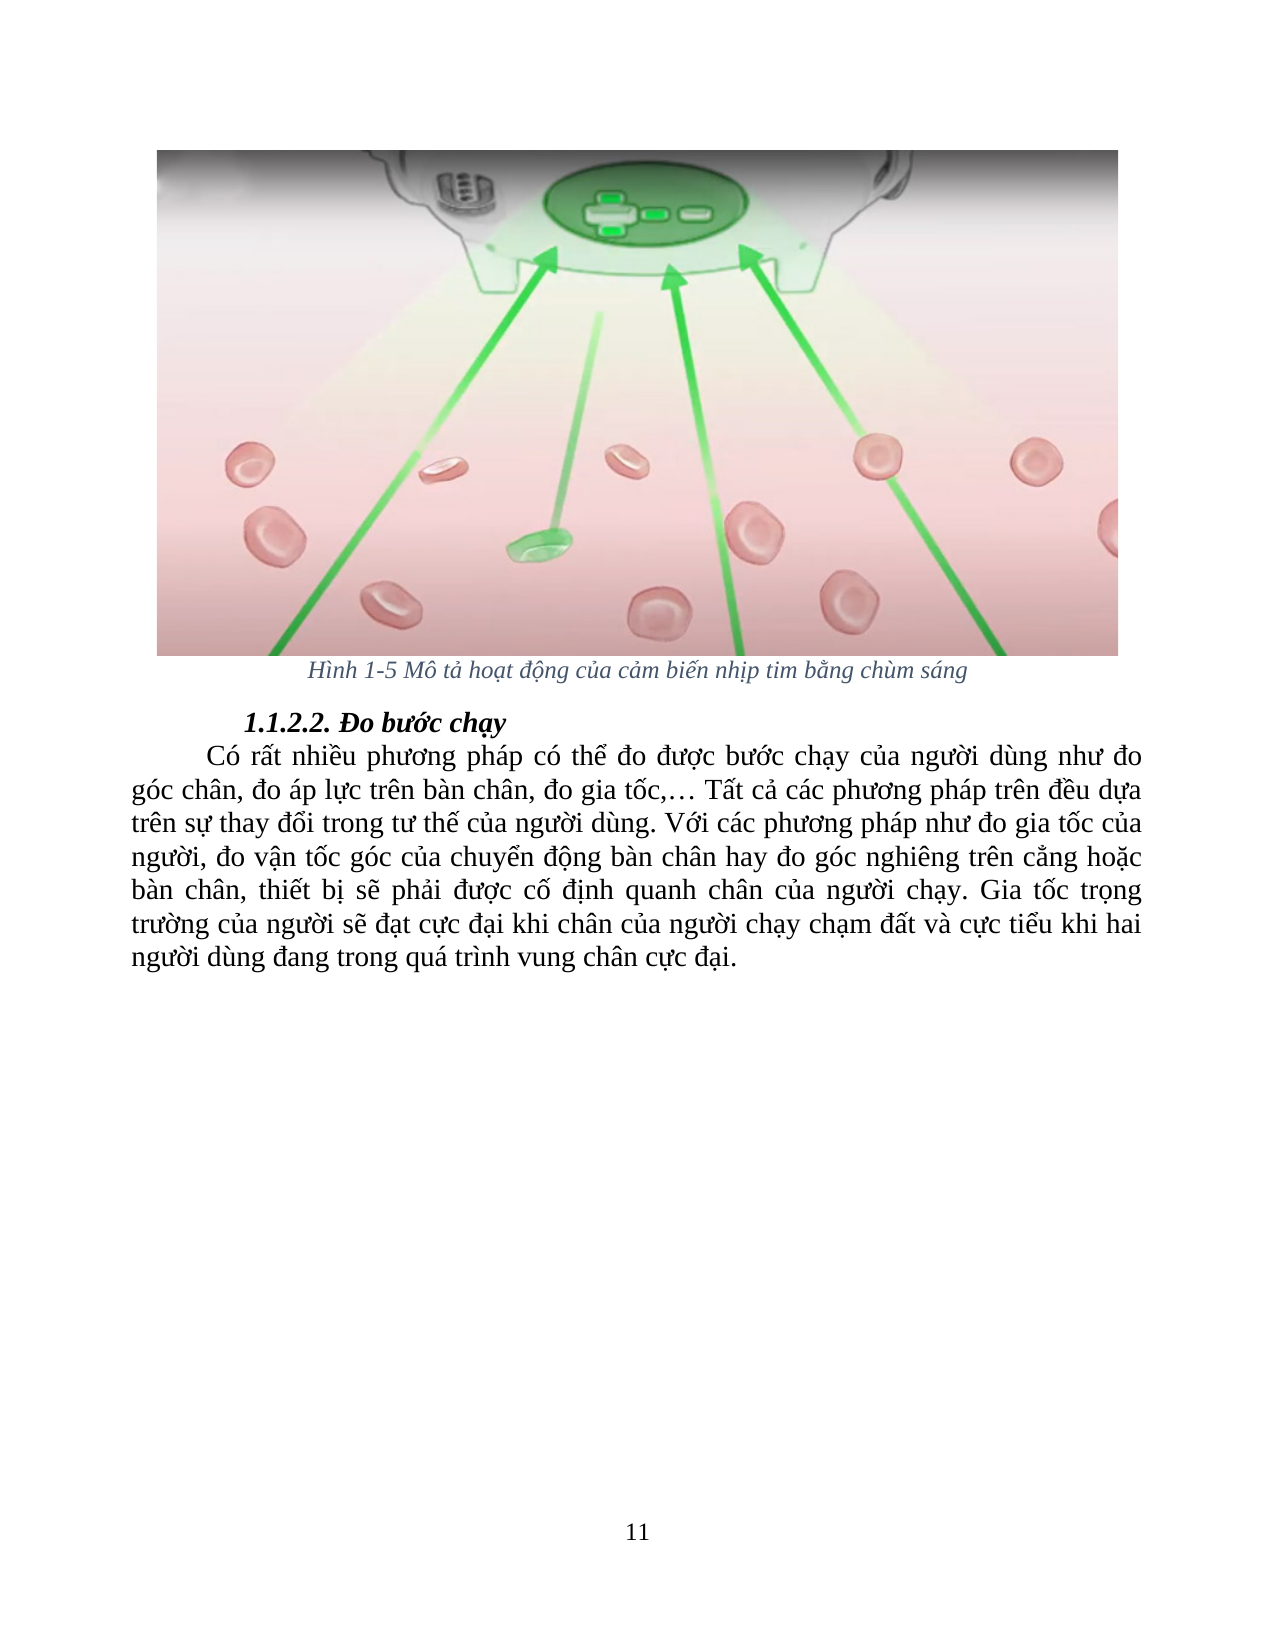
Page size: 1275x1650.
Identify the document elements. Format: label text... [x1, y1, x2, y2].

subtitle Đo bước chạy [244, 705, 1144, 738]
picture [156, 150, 1119, 656]
text Có rất nhiều phương pháp có thể đo được bước chạy của người dùng như đo góc chân, đo áp lực trên bàn chân, đo gia tốc,… Tất cả các phương pháp trên đều dựa trên sự thay đổi trong tư thế của người dùng. Với các phương pháp như đo gia tốc của người, đo vận tốc góc của chuyển động bàn chân hay đo góc nghiêng trên cẳng hoặc bàn chân, thiết bị sẽ phải được cố định quanh chân của người chạy. Gia tốc trọng trường của người sẽ đạt cực đại khi chân của người chạy chạm đất và cực tiểu khi hai người dùng đang trong quá trình vung chân cực đại. [131, 738, 1144, 973]
text Hình 1-5 Mô tả hoạt động của cảm biến nhịp tim bằng chùm sáng [131, 655, 1144, 684]
